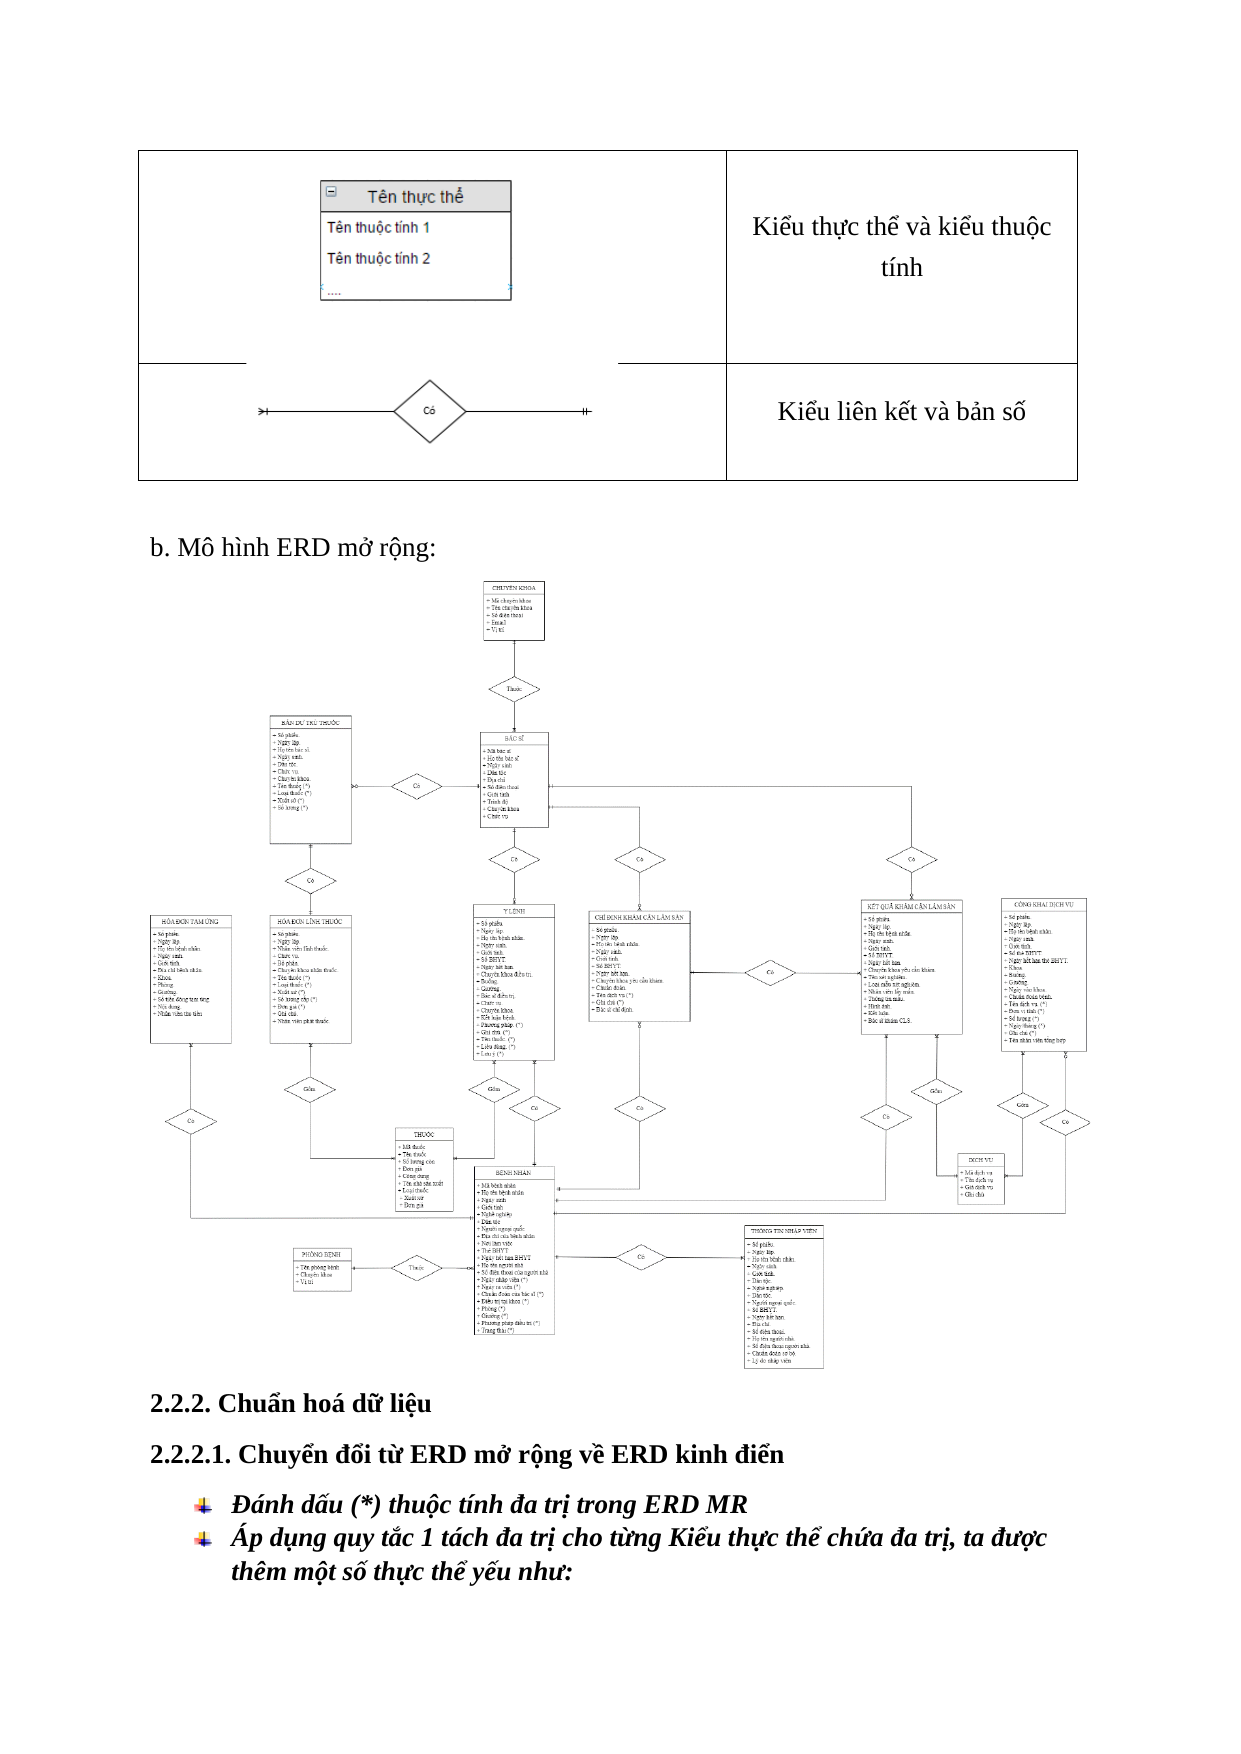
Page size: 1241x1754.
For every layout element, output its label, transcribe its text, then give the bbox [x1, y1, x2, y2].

text b. Mô hình ERD mở rộng: [150, 531, 1090, 562]
picture [320, 179, 513, 302]
picture [194, 1530, 212, 1547]
picture [246, 363, 619, 459]
table_cell Kiểu thực thể và kiểu thuộc tính [727, 151, 1077, 363]
subtitle 2.2.2.1. Chuyển đổi từ ERD mở rộng về ERD kinh điển [150, 1438, 1090, 1469]
list Đánh dấu (*) thuộc tính đa trị trong ERD MR [194, 1488, 1090, 1519]
picture [150, 581, 1091, 1369]
table_cell Kiểu liên kết và bản số [727, 364, 1077, 480]
table_cell [139, 364, 726, 480]
table_cell [139, 151, 726, 363]
subtitle 2.2.2. Chuẩn hoá dữ liệu [150, 1388, 1090, 1419]
list Áp dụng quy tắc 1 tách đa trị cho từng Kiểu thực thể chứa đa trị, ta được thêm một số thực thể yếu như: [194, 1522, 1090, 1586]
picture [194, 1496, 212, 1514]
